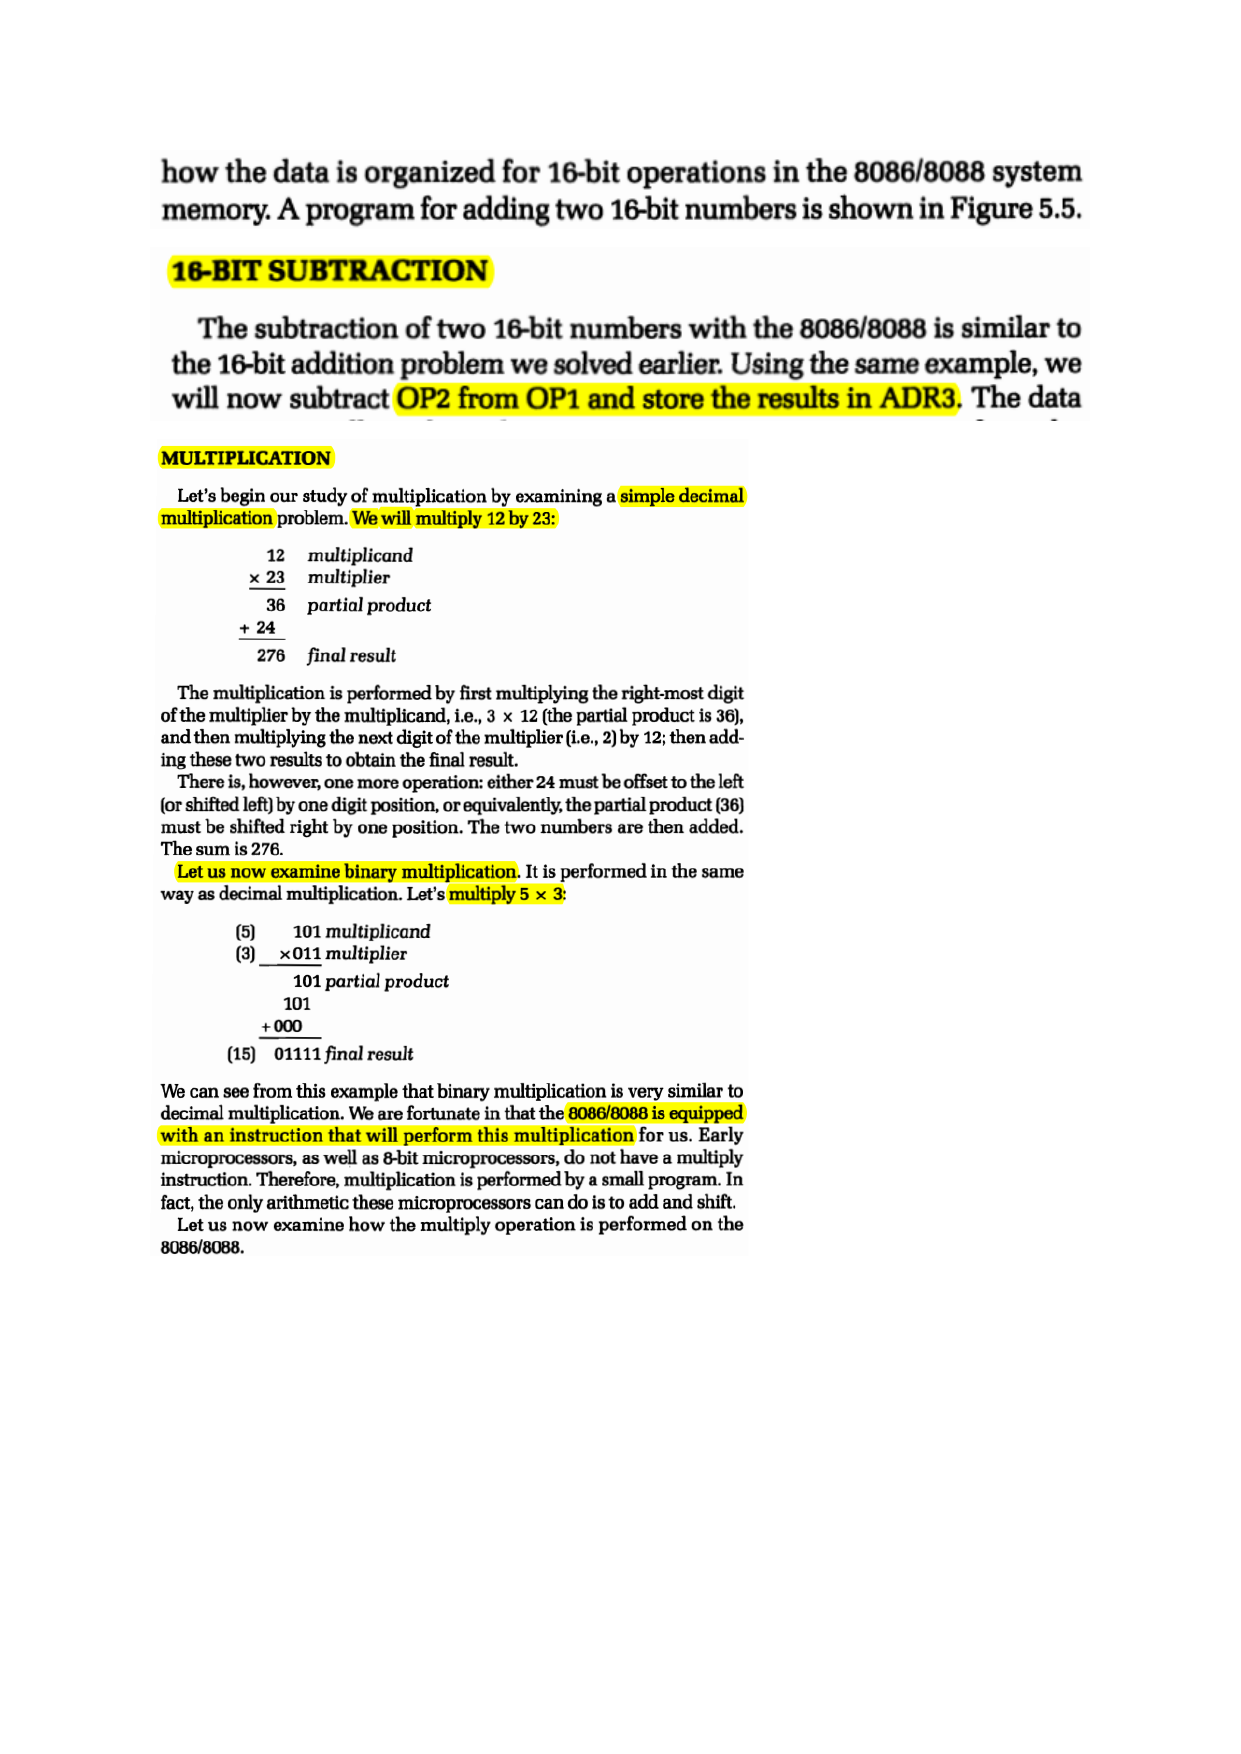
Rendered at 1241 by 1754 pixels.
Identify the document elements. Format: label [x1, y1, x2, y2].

picture [150, 439, 749, 1256]
picture [150, 150, 1091, 229]
picture [150, 247, 1091, 421]
